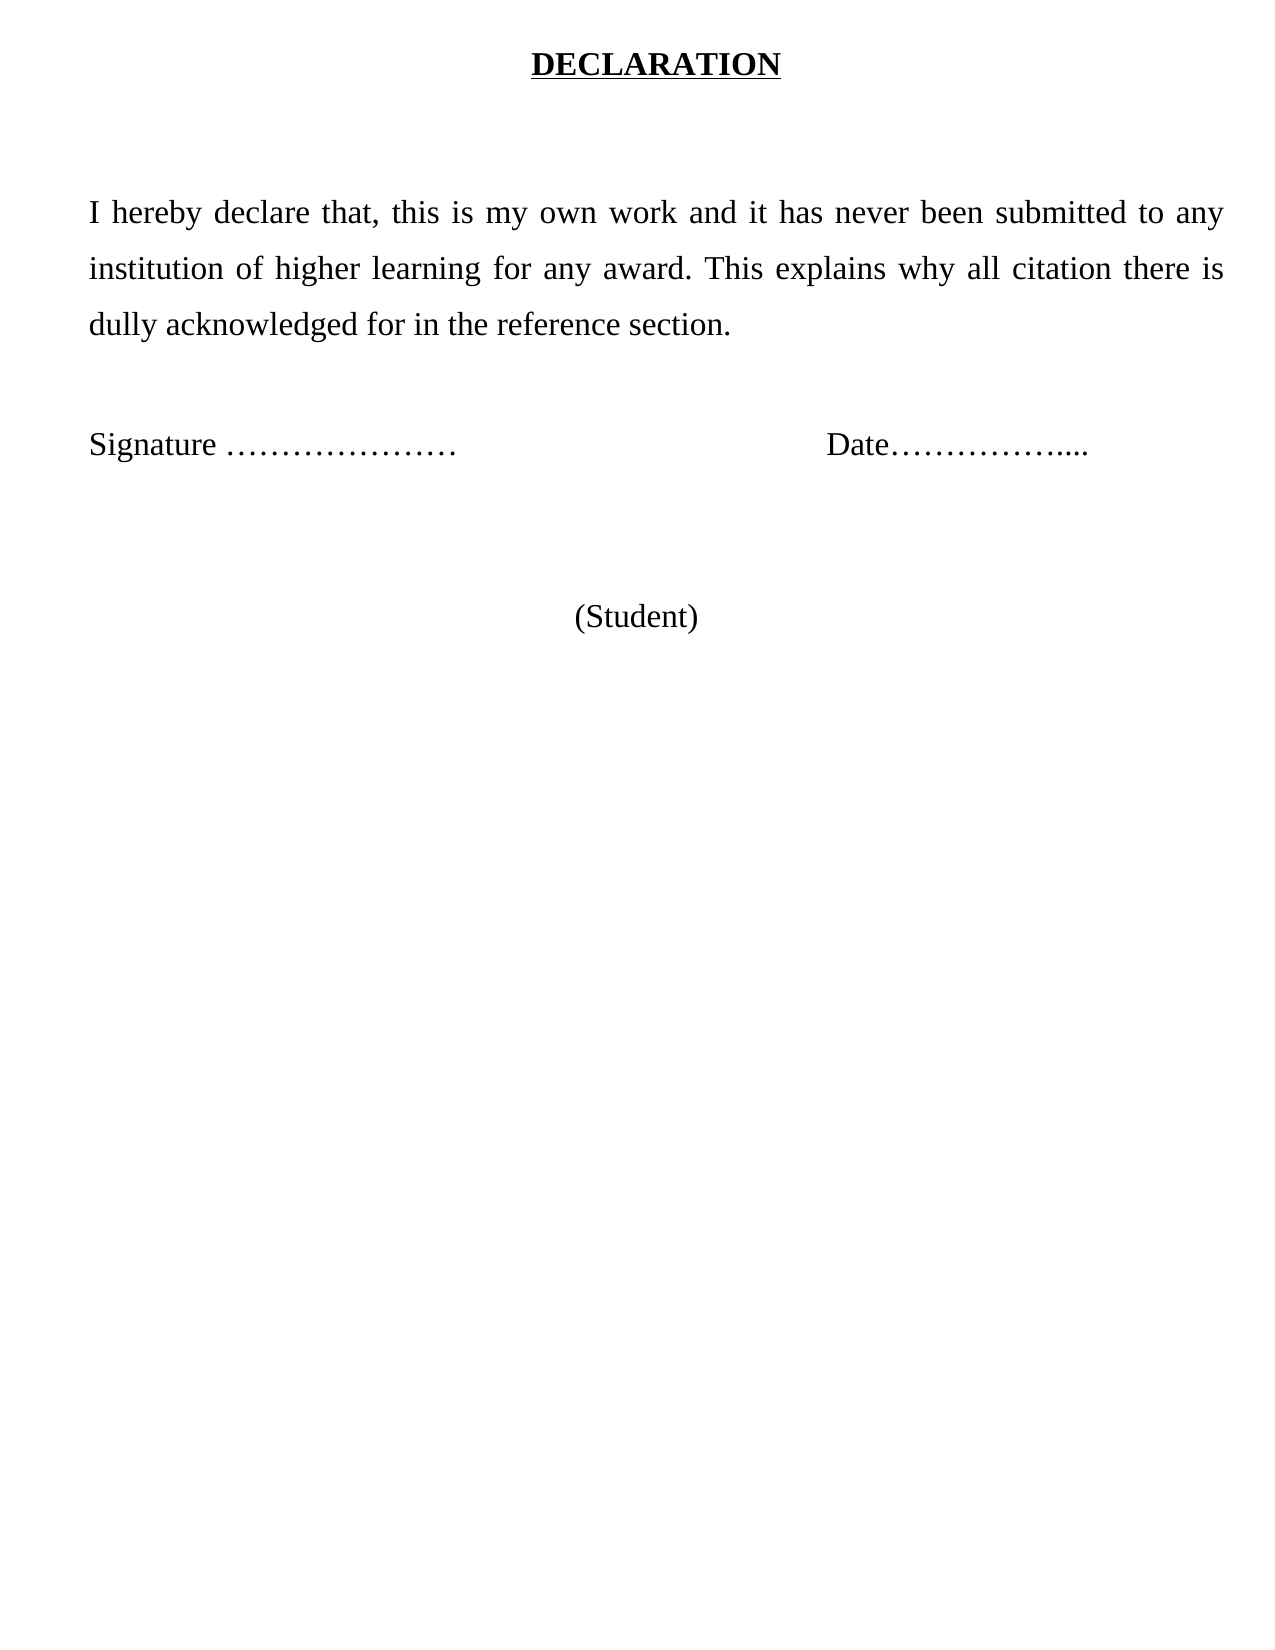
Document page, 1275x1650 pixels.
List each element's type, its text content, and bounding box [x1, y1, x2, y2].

text (Student) [89, 596, 1184, 634]
text DECLARATION [89, 44, 1223, 83]
text I hereby declare that, this is my own work and it has never been submitted to any institution of higher learning for any award. This explains why all citation there is dully acknowledged for in the reference section. [89, 192, 1226, 343]
text Signature ………………… Date…………….... [89, 424, 1226, 463]
